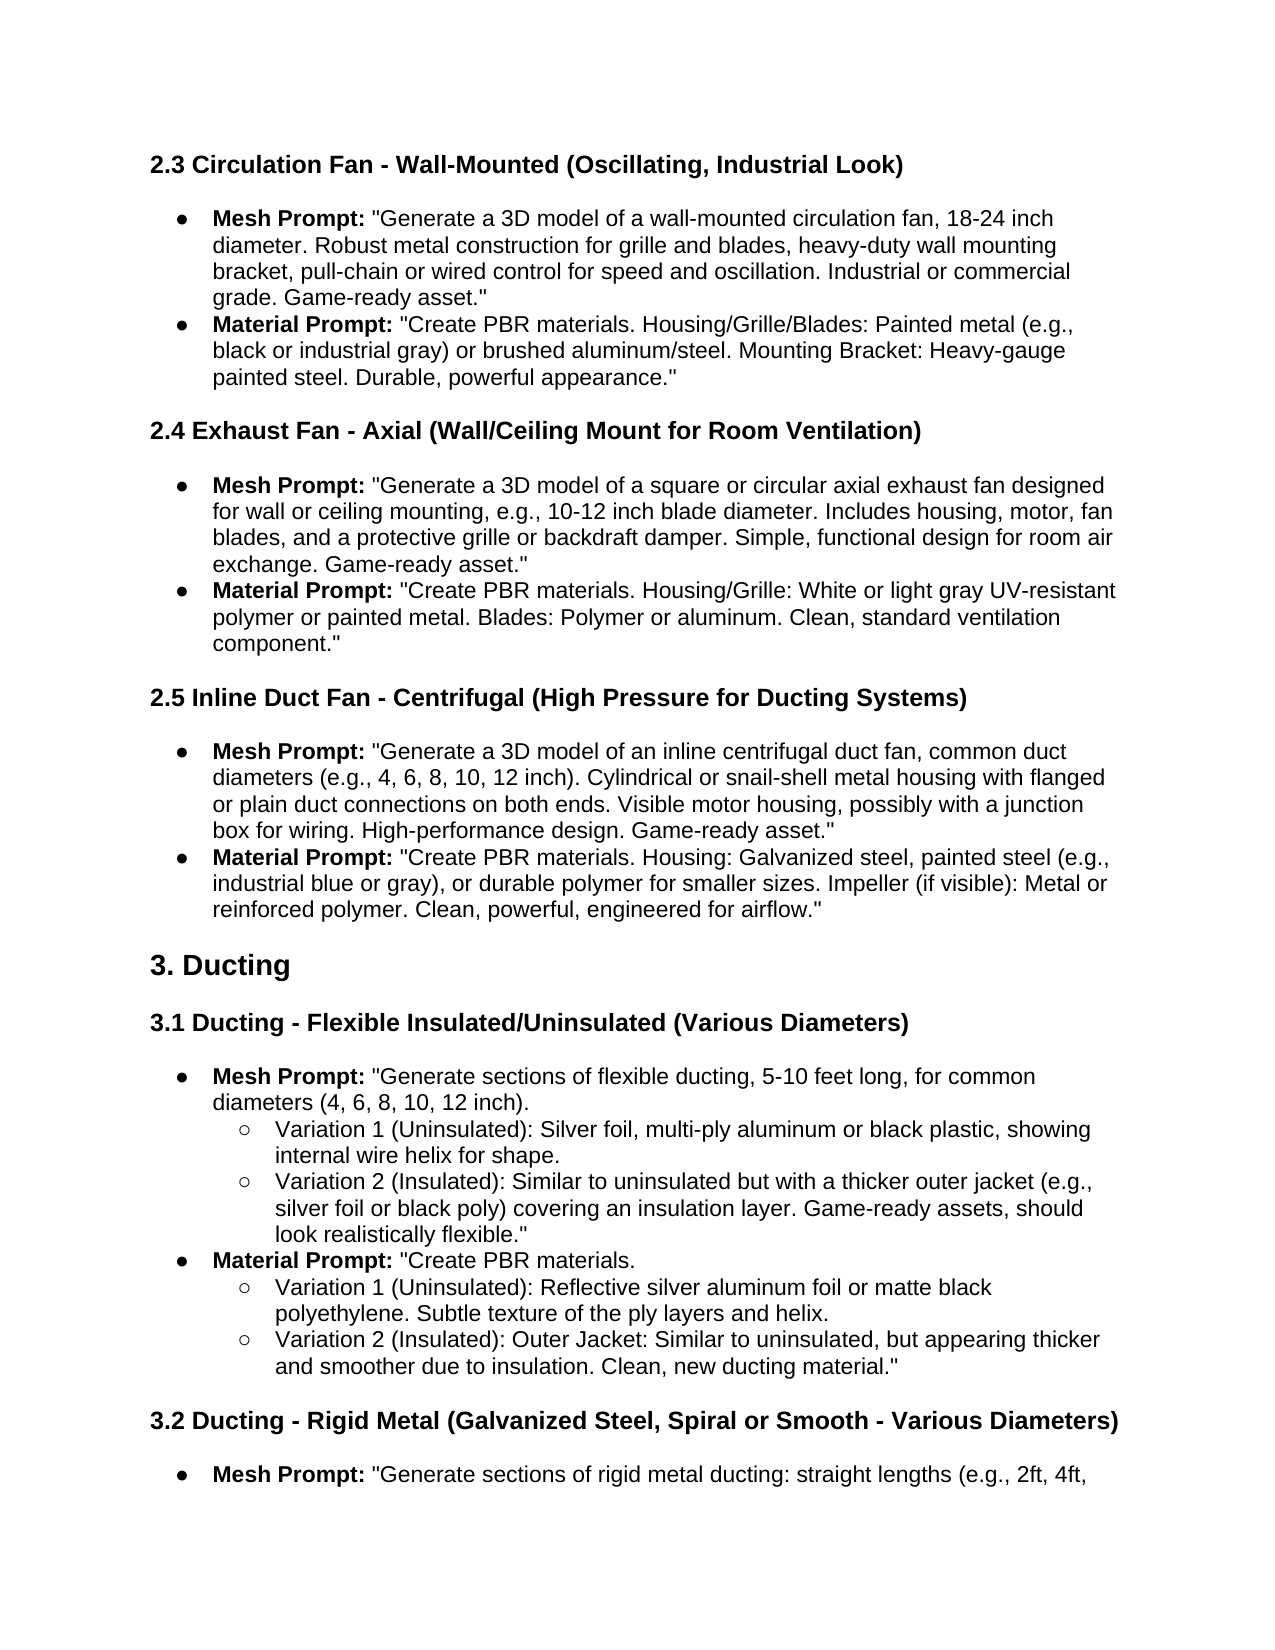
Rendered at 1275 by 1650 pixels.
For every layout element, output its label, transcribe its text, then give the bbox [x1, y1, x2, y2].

list Variation 2 (Insulated): Outer Jacket: Similar to uninsulated, but appearing thicker and smoother due to insulation. Clean, new ducting material." [237, 1326, 1125, 1379]
subtitle 3.2 Ducting - Rigid Metal (Galvanized Steel, Spiral or Smooth - Various Diameters) [150, 1406, 1125, 1434]
list Variation 2 (Insulated): Similar to uninsulated but with a thicker outer jacket (e.g., silver foil or black poly) covering an insulation layer. Game-ready assets, should look realistically flexible." [237, 1168, 1125, 1247]
list Material Prompt: "Create PBR materials. Housing/Grille: White or light gray UV-resistant polymer or painted metal. Blades: Polymer or aluminum. Clean, standard ventilation component." [175, 577, 1125, 656]
list Variation 1 (Uninsulated): Silver foil, multi-ply aluminum or black plastic, showing internal wire helix for shape. [237, 1116, 1125, 1168]
subtitle 2.3 Circulation Fan - Wall-Mounted (Oscillating, Industrial Look) [150, 150, 1125, 179]
list Mesh Prompt: "Generate sections of flexible ducting, 5-10 feet long, for common diameters (4, 6, 8, 10, 12 inch). [175, 1063, 1125, 1116]
list Variation 1 (Uninsulated): Reflective silver aluminum foil or matte black polyethylene. Subtle texture of the ply layers and helix. [237, 1274, 1125, 1326]
subtitle 3.1 Ducting - Flexible Insulated/Uninsulated (Various Diameters) [150, 1008, 1125, 1036]
list Mesh Prompt: "Generate a 3D model of a square or circular axial exhaust fan designed for wall or ceiling mounting, e.g., 10-12 inch blade diameter. Includes housing, motor, fan blades, and a protective grille or backdraft damper. Simple, functional design for room air exchange. Game-ready asset." [175, 472, 1125, 577]
subtitle 2.4 Exhaust Fan - Axial (Wall/Ceiling Mount for Room Ventilation) [150, 416, 1125, 445]
subtitle 2.5 Inline Duct Fan - Centrifugal (High Pressure for Ducting Systems) [150, 683, 1125, 711]
list Material Prompt: "Create PBR materials. [175, 1247, 1125, 1274]
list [175, 1461, 1125, 1487]
subtitle 3. Ducting [150, 947, 1125, 981]
list Material Prompt: "Create PBR materials. Housing: Galvanized steel, painted steel (e.g., industrial blue or gray), or durable polymer for smaller sizes. Impeller (if visible): Metal or reinforced polymer. Clean, powerful, engineered for airflow." [175, 843, 1125, 922]
list Material Prompt: "Create PBR materials. Housing/Grille/Blades: Painted metal (e.g., black or industrial gray) or brushed aluminum/steel. Mounting Bracket: Heavy-gauge painted steel. Durable, powerful appearance." [175, 311, 1125, 390]
list Mesh Prompt: "Generate a 3D model of a wall-mounted circulation fan, 18-24 inch diameter. Robust metal construction for grille and blades, heavy-duty wall mounting bracket, pull-chain or wired control for speed and oscillation. Industrial or commercial grade. Game-ready asset." [175, 205, 1125, 311]
list Mesh Prompt: "Generate a 3D model of an inline centrifugal duct fan, common duct diameters (e.g., 4, 6, 8, 10, 12 inch). Cylindrical or snail-shell metal housing with flanged or plain duct connections on both ends. Visible motor housing, possibly with a junction box for wiring. High-performance design. Game-ready asset." [175, 738, 1125, 843]
